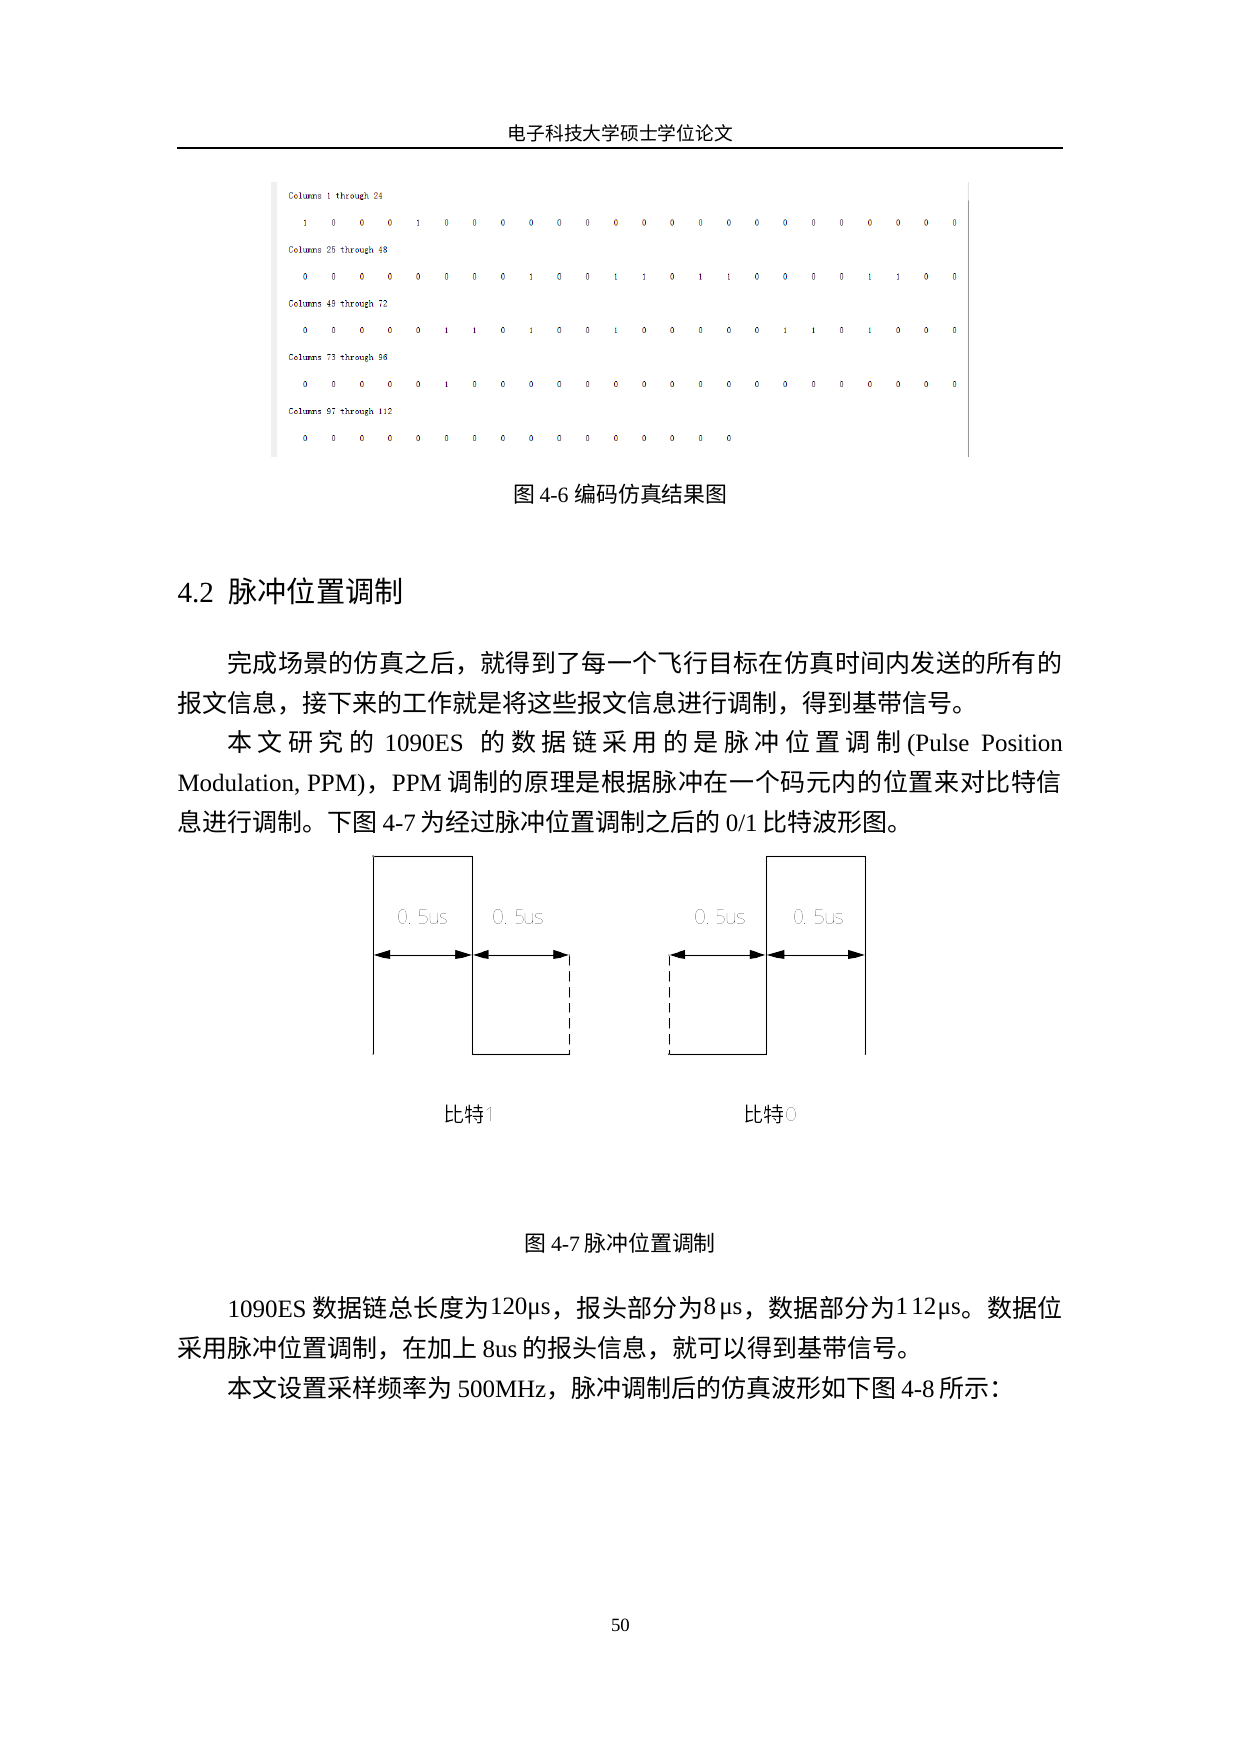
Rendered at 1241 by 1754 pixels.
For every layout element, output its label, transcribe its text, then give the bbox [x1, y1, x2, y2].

text 4.2 脉冲位置调制 [177, 550, 1063, 629]
picture [271, 182, 969, 457]
text 本文研究的1090ES 的数据链采用的是脉冲位置调制(Pulse Position Modulation, PPM)，PPM调制的原理是根据脉冲在一个码元内的位置来对比特信息进行调制。下图4-7为经过脉冲位置调制之后的0/1比特波形图。 [177, 721, 1063, 840]
text 1090ES数据链总长度为，报头部分为，数据部分为。数据位采用脉冲位置调制，在加上8us的报头信息，就可以得到基带信号。 [177, 1287, 1063, 1366]
text 完成场景的仿真之后，就得到了每一个飞行目标在仿真时间内发送的所有的报文信息，接下来的工作就是将这些报文信息进行调制，得到基带信号。 [177, 642, 1063, 721]
text 本文设置采样频率为500MHz，脉冲调制后的仿真波形如下图4-8所示： [177, 1366, 1063, 1406]
text 图4-6 编码仿真结果图 [177, 473, 1063, 512]
text 图4-7脉冲位置调制 [177, 1222, 1063, 1262]
